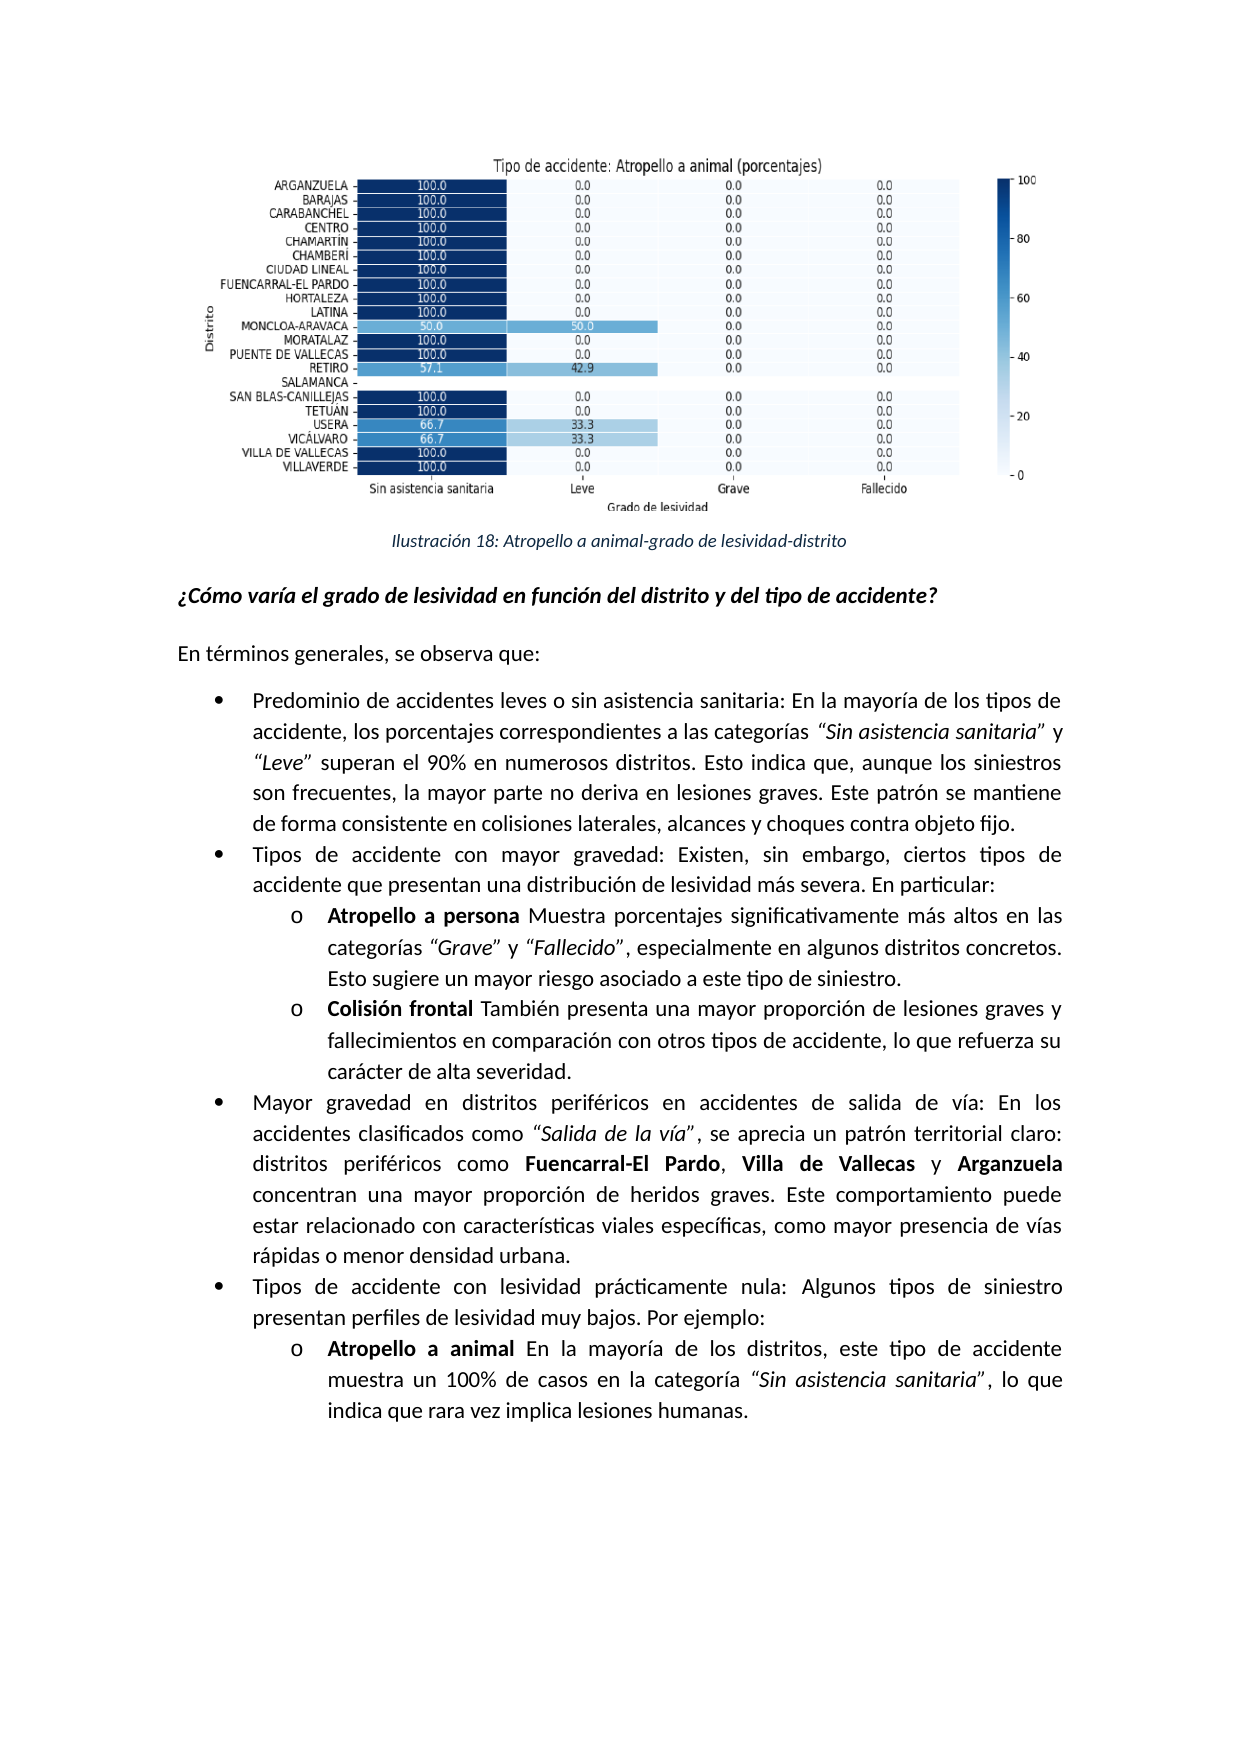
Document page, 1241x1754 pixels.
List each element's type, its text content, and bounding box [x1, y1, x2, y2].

list Atropello a animal En la mayoría de los distritos, este tipo de accidente muestra un 100% de casos en la categoría “Sin asistencia sanitaria”, lo que indica que rara vez implica lesiones humanas. [290, 1334, 1063, 1424]
list Tipos de accidente con lesividad prácticamente nula: Algunos tipos de siniestro presentan perfiles de lesividad muy bajos. Por ejemplo: [215, 1272, 1063, 1331]
list Predominio de accidentes leves o sin asistencia sanitaria: En la mayoría de los tipos de accidente, los porcentajes correspondientes a las categorías “Sin asistencia sanitaria” y “Leve” superan el 90% en numerosos distritos. Esto indica que, aunque los siniestros son frecuentes, la mayor parte no deriva en lesiones graves. Este patrón se mantiene de forma consistente en colisiones laterales, alcances y choques contra objeto fijo. [215, 686, 1063, 837]
list Mayor gravedad en distritos periféricos en accidentes de salida de vía: En los accidentes clasificados como “Salida de la vía”, se aprecia un patrón territorial claro: distritos periféricos como Fuencarral-El Pardo, Villa de Vallecas y Arganzuela concentran una mayor proporción de heridos graves. Este comportamiento puede estar relacionado con características viales específicas, como mayor presencia de vías rápidas o menor densidad urbana. [215, 1088, 1063, 1269]
text En términos generales, se observa que: [177, 639, 1063, 667]
list Atropello a persona Muestra porcentajes significativamente más altos en las categorías “Grave” y “Fallecido”, especialmente en algunos distritos concretos. Esto sugiere un mayor riesgo asociado a este tipo de siniestro. [290, 901, 1063, 992]
list Colisión frontal También presenta una mayor proporción de lesiones graves y fallecimientos en comparación con otros tipos de accidente, lo que refuerza su carácter de alta severidad. [290, 994, 1063, 1085]
list Tipos de accidente con mayor gravedad: Existen, sin embargo, ciertos tipos de accidente que presentan una distribución de lesividad más severa. En particular: [215, 840, 1063, 898]
picture [204, 147, 1036, 511]
text ¿Cómo varía el grado de lesividad en función del distrito y del tipo de accidente? [177, 582, 1063, 609]
